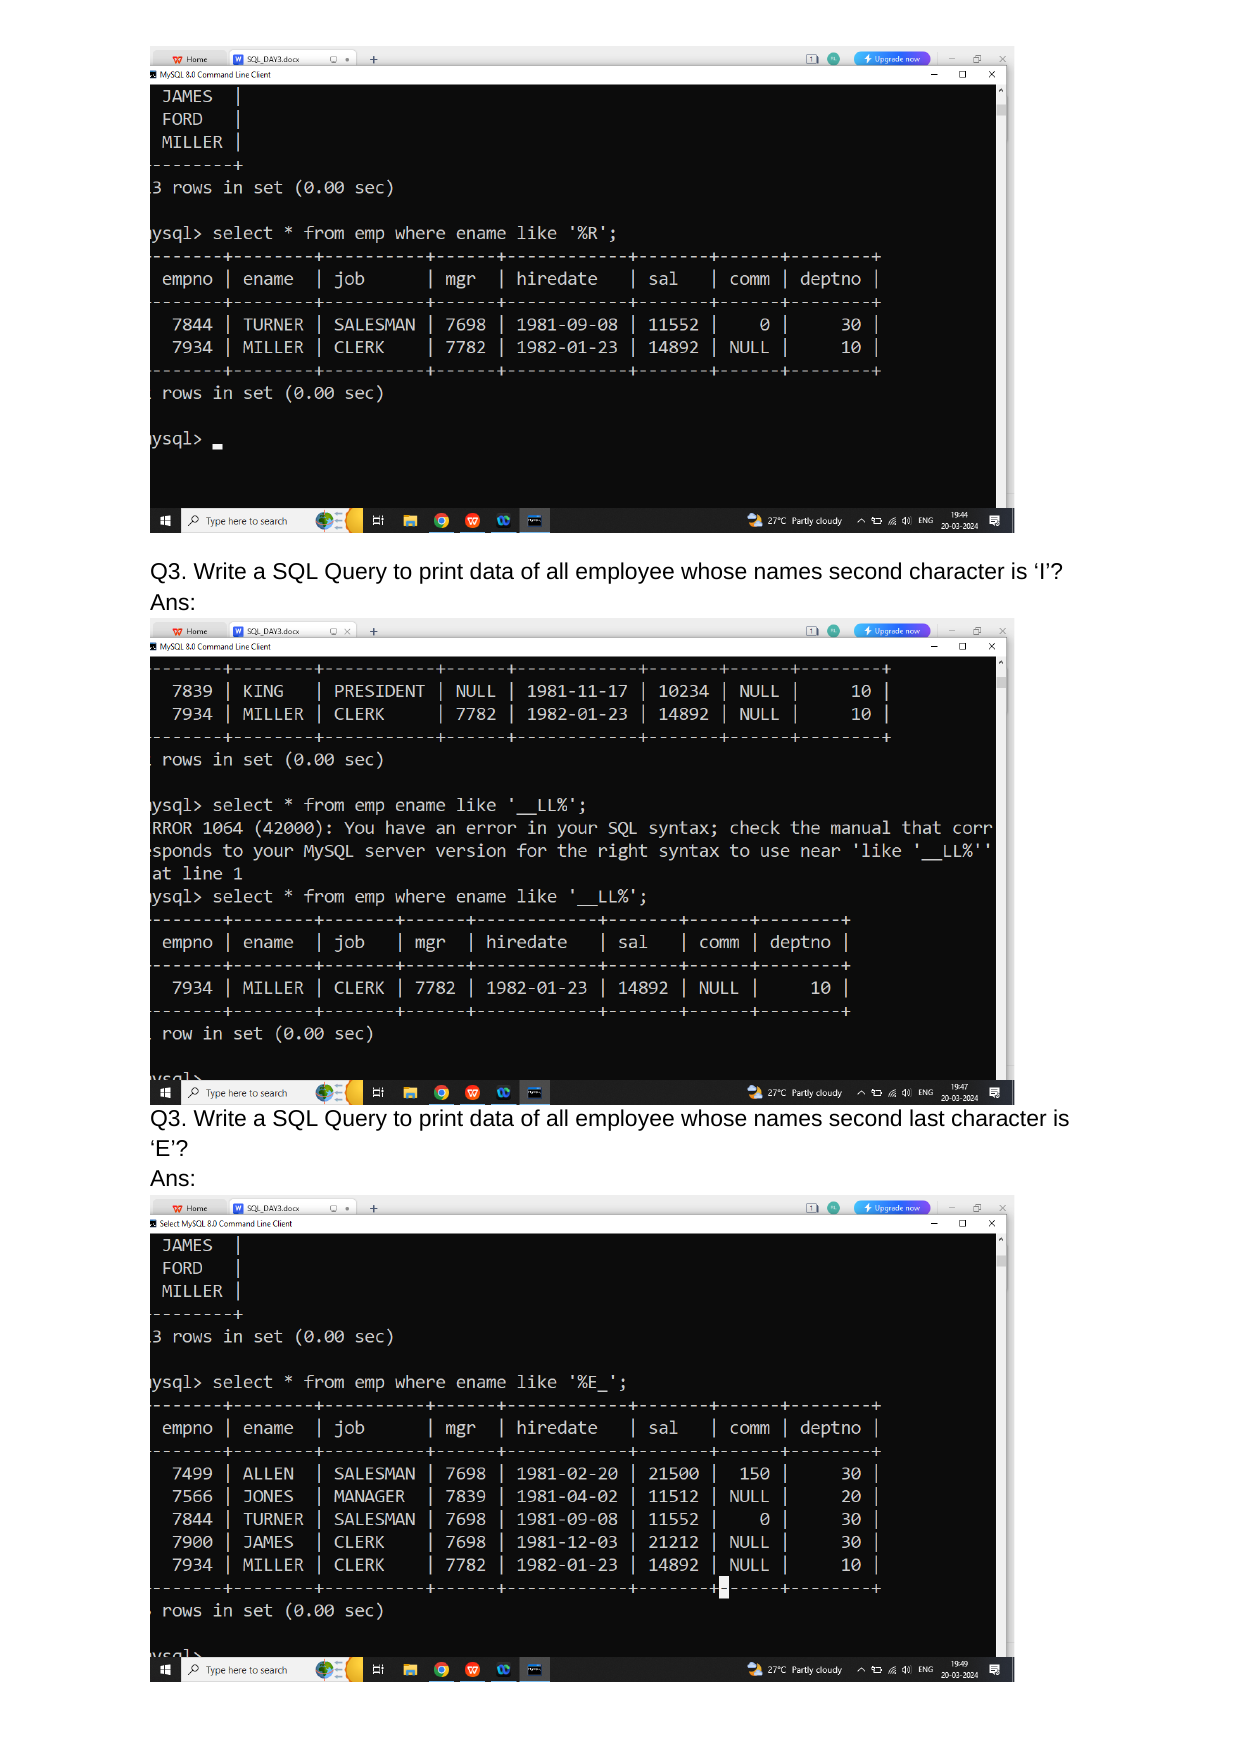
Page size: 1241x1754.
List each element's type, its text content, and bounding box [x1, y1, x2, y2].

text Ans: [150, 1165, 1090, 1192]
text Q3. Write a SQL Query to print data of all employee whose names second last character is ‘E’? [150, 1105, 1090, 1161]
text Q3. Write a SQL Query to print data of all employee whose names second character is ‘I’? [150, 558, 1090, 585]
picture [150, 1195, 1015, 1682]
picture [150, 46, 1015, 533]
text Ans: [150, 588, 1090, 615]
picture [150, 618, 1015, 1105]
